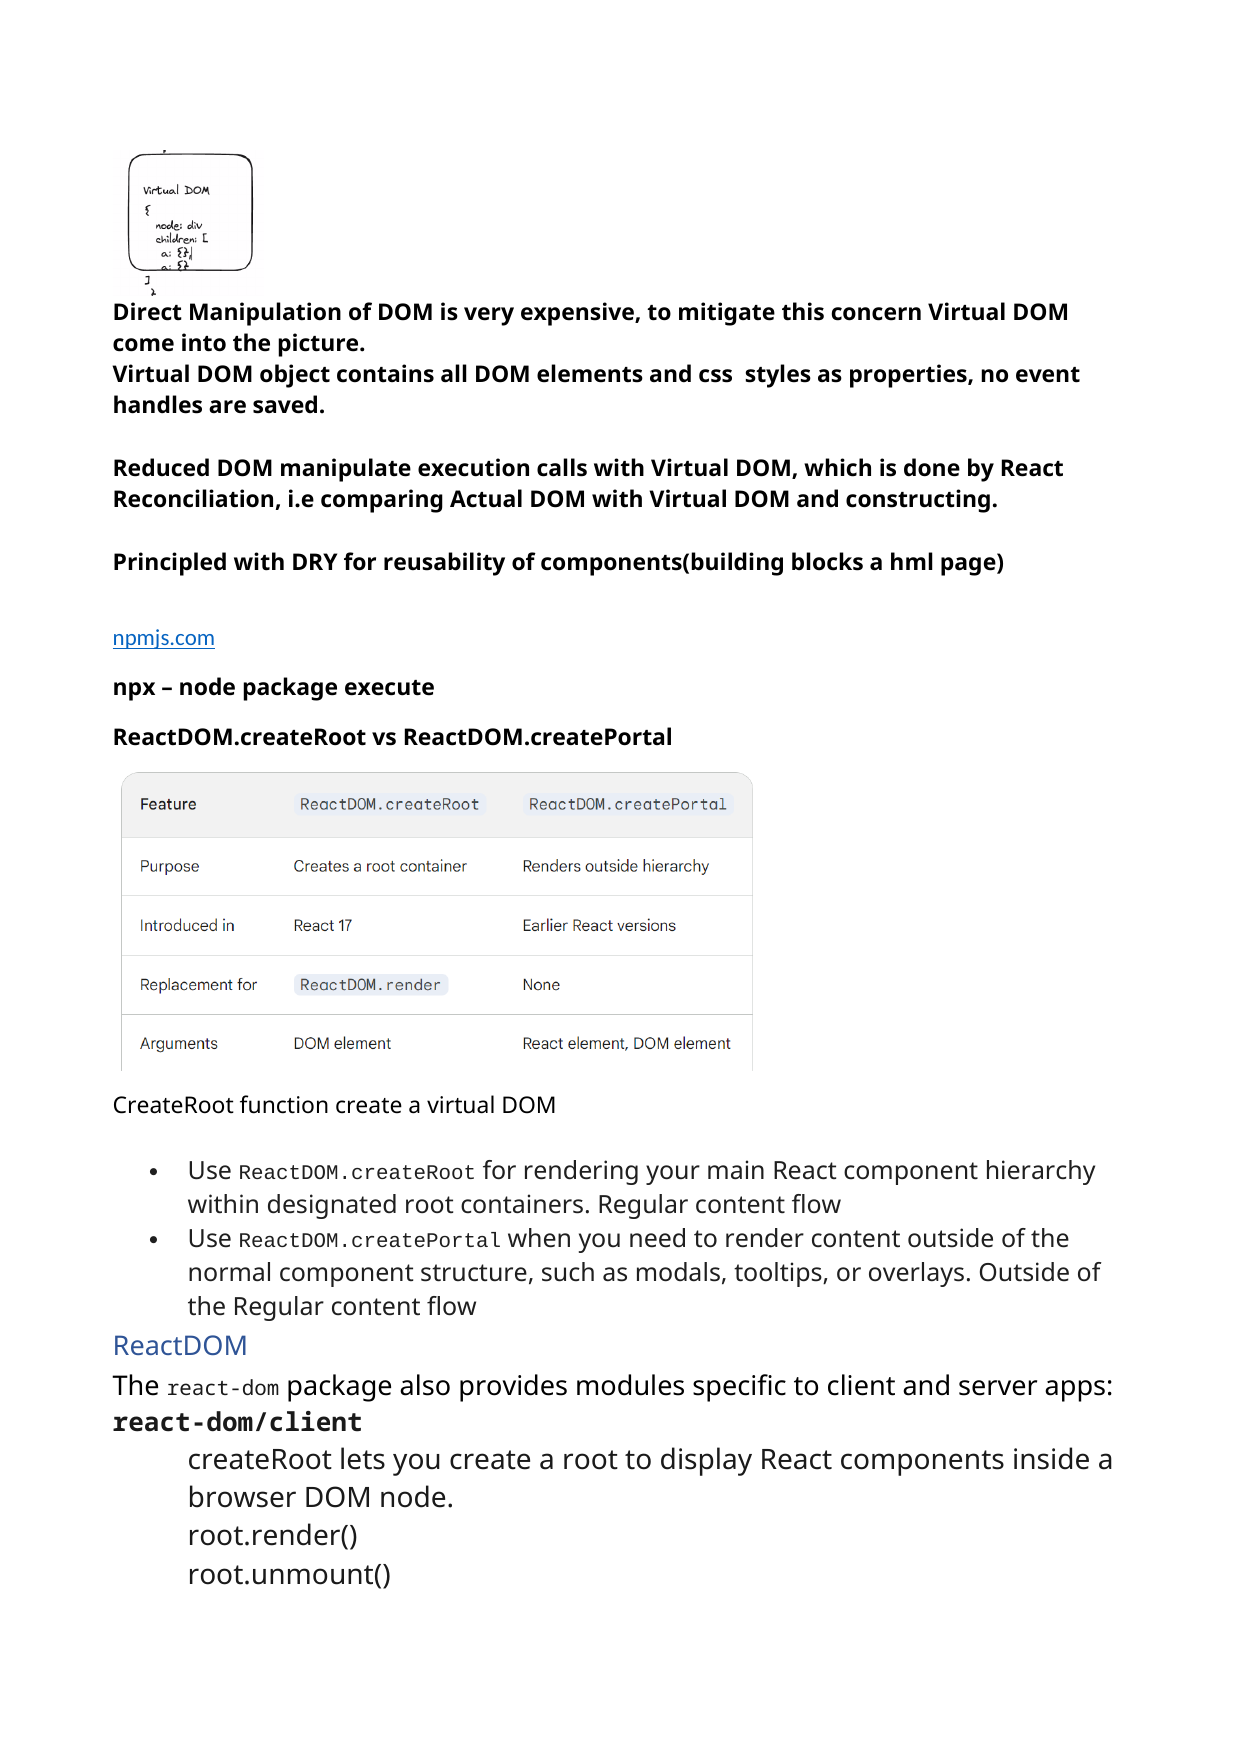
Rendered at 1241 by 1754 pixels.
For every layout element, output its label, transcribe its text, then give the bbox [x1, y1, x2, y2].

text Virtual DOM object contains all DOM elements and css styles as properties, no event handles are saved. [112, 358, 1128, 420]
text createRoot lets you create a root to display React components inside a browser DOM node. [187, 1439, 1128, 1516]
picture [112, 771, 763, 1071]
subtitle ReactDOM [112, 1327, 1128, 1364]
text The react-dom package also provides modules specific to client and server apps: [112, 1367, 1128, 1403]
text ReactDOM.createRoot vs ReactDOM.createPortal [112, 721, 1128, 752]
text react-dom/client [112, 1403, 1128, 1439]
list Use ReactDOM.createRoot for rendering your main React component hierarchy within designated root containers. Regular content flow [150, 1152, 1128, 1220]
text Reduced DOM manipulate execution calls with Virtual DOM, which is done by React Reconciliation, i.e comparing Actual DOM with Virtual DOM and constructing. [112, 452, 1128, 514]
text npx – node package execute [112, 670, 1128, 702]
text root.render() [187, 1516, 1128, 1554]
picture [112, 150, 264, 296]
text root.unmount() [187, 1554, 1128, 1592]
text Direct Manipulation of DOM is very expensive, to mitigate this concern Virtual DOM come into the picture. [112, 295, 1128, 358]
text Principled with DRY for reusability of components(building blocks a hml page) [112, 545, 1128, 577]
text npmjs.com [112, 623, 1128, 652]
list Use ReactDOM.createPortal when you need to render content outside of the normal component structure, such as modals, tooltips, or overlays. Outside of the Regular content flow [150, 1220, 1128, 1323]
text CreateRoot function create a virtual DOM [112, 1089, 1128, 1121]
